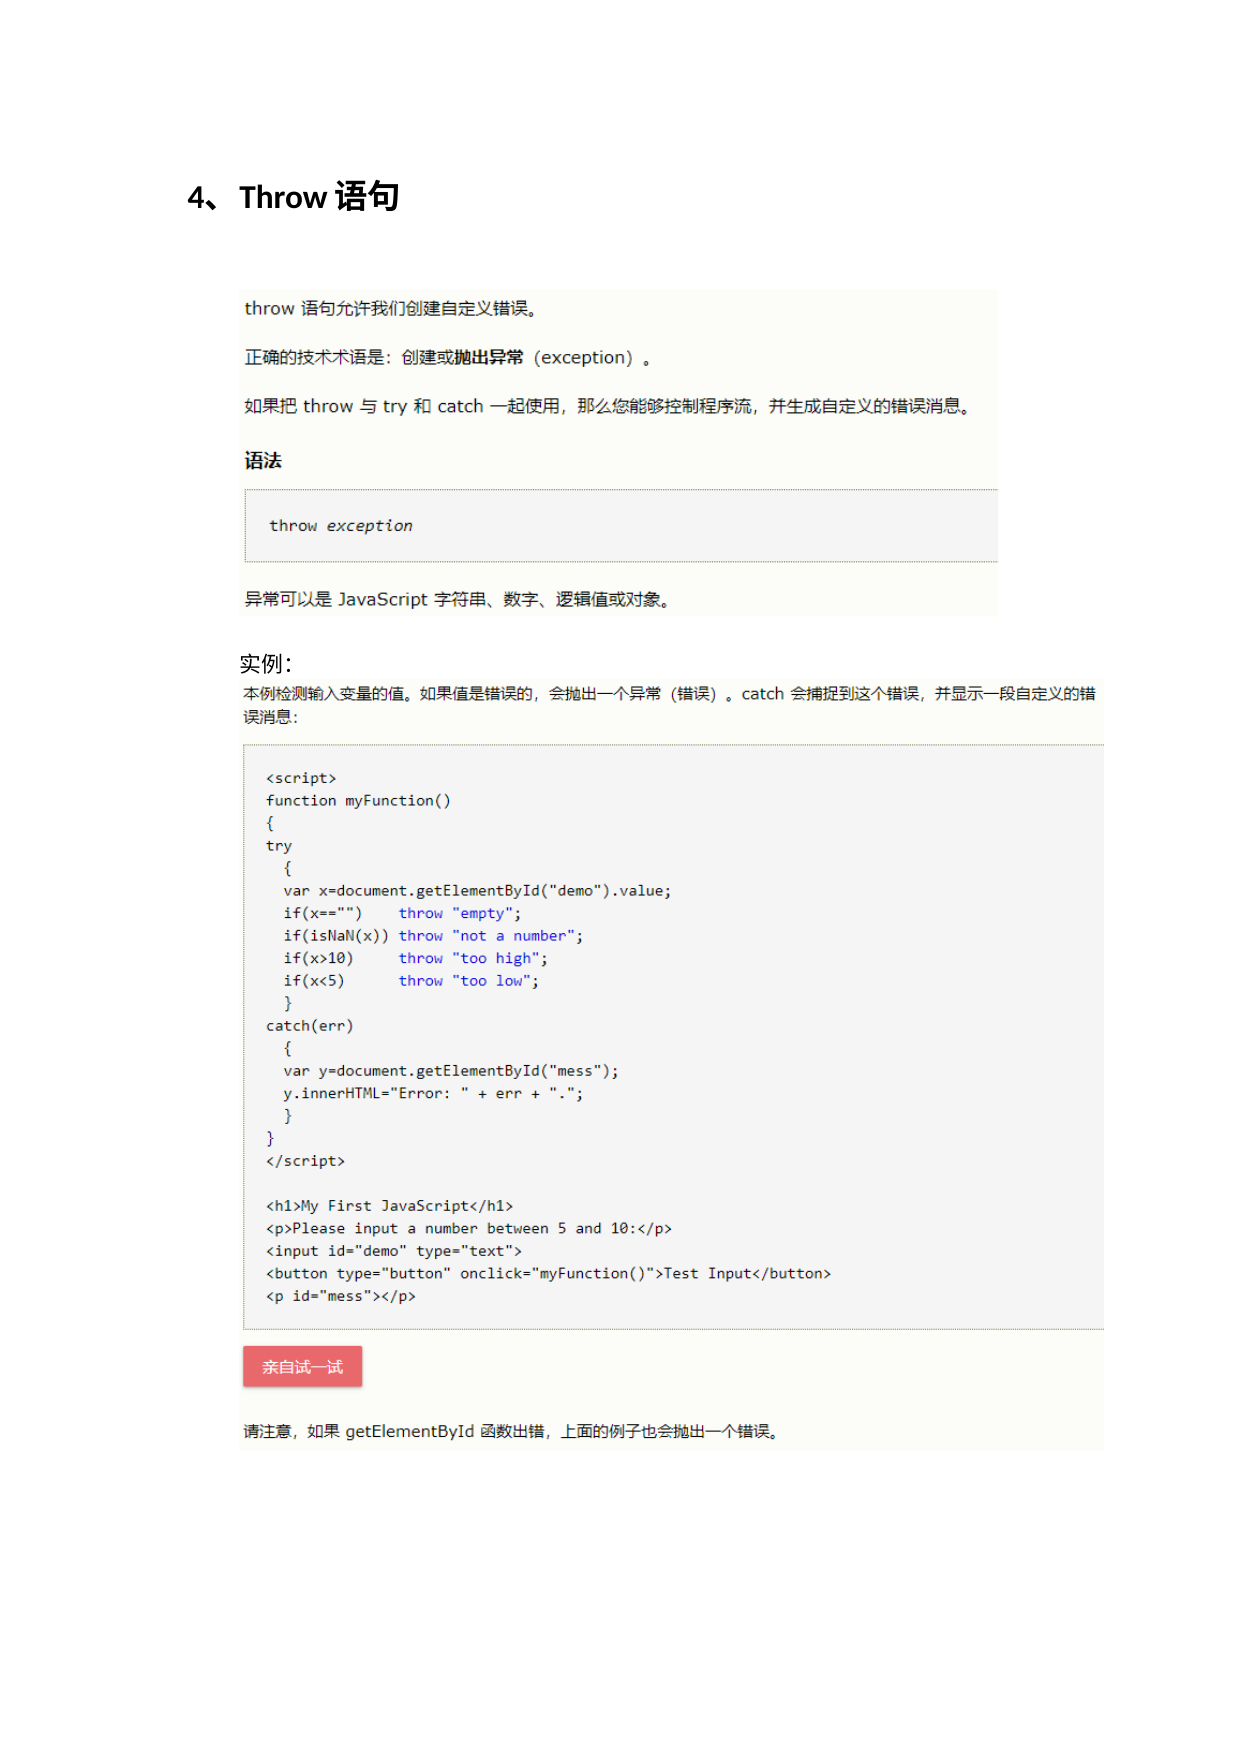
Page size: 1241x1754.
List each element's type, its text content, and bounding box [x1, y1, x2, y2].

picture [239, 289, 999, 616]
list 实例： [239, 647, 1053, 679]
subtitle Throw语句 [187, 162, 1053, 227]
picture [239, 679, 1105, 1451]
